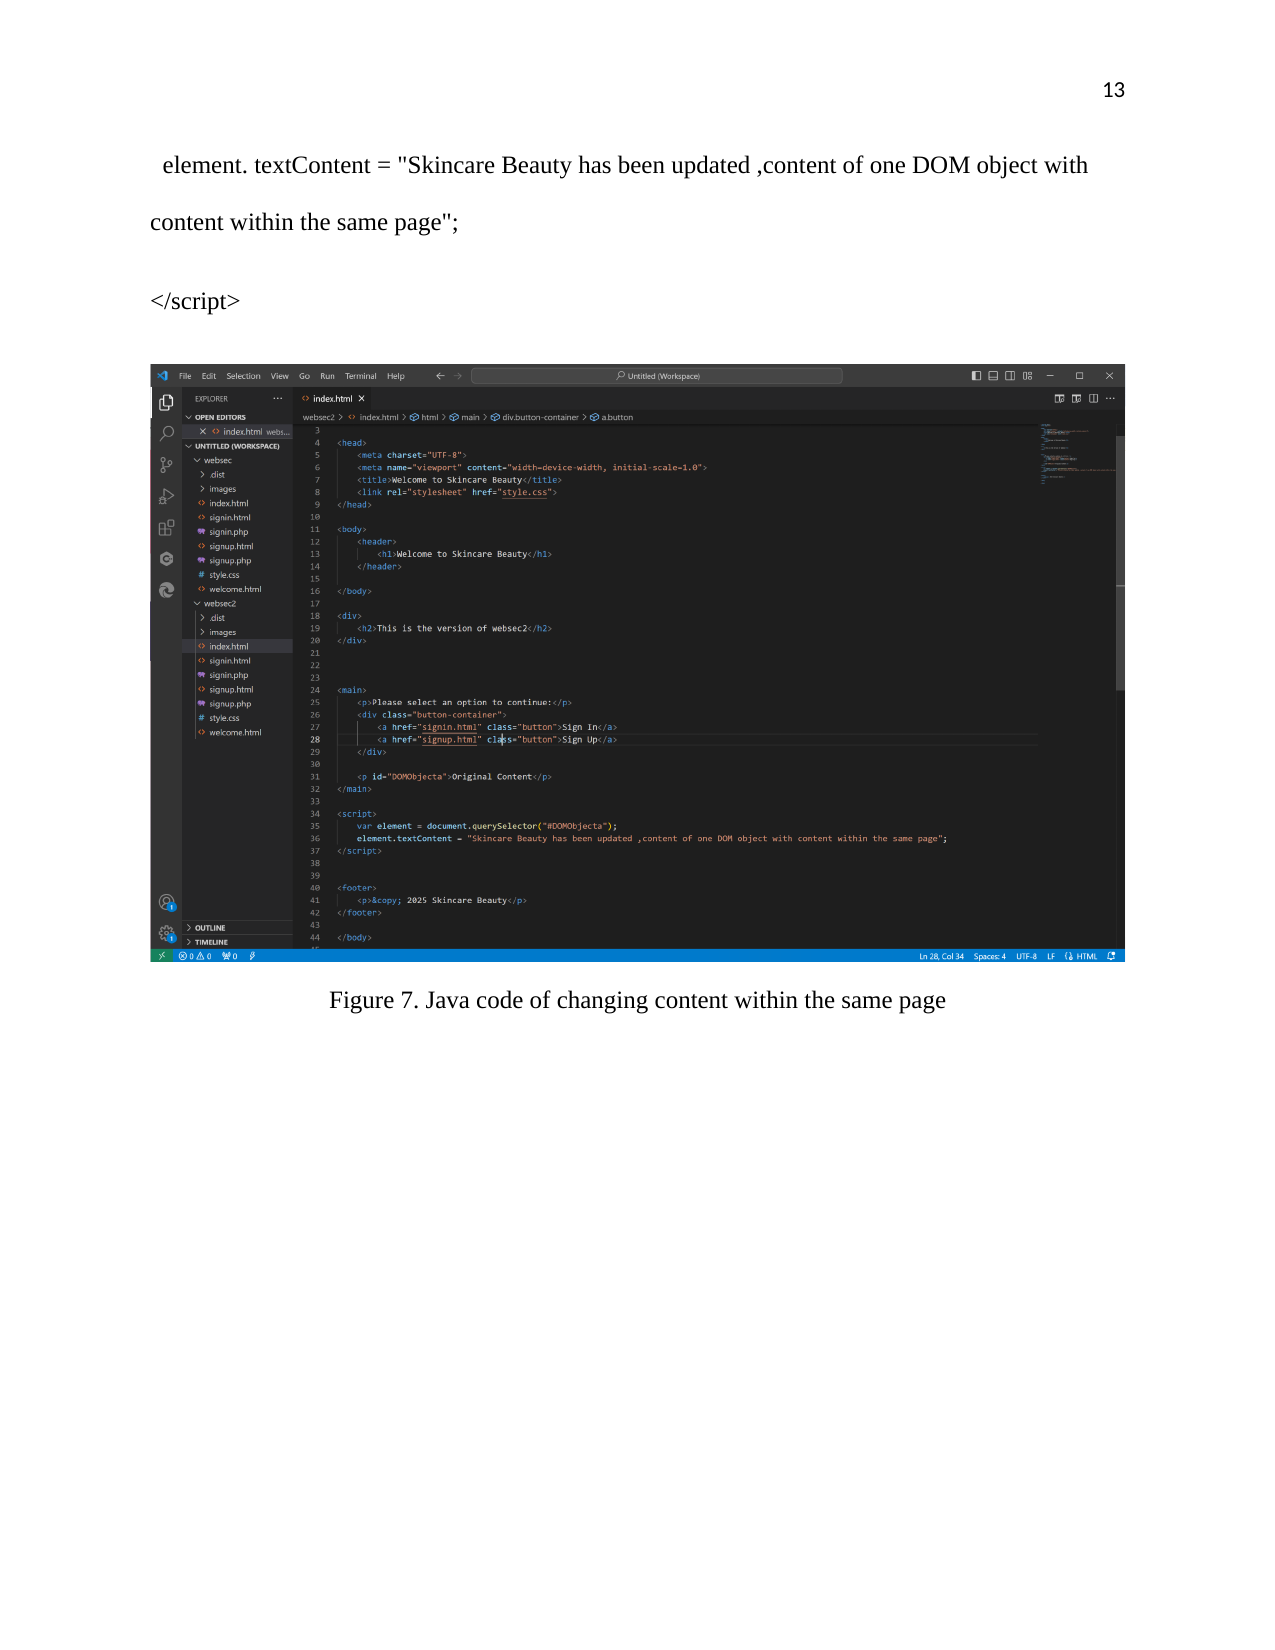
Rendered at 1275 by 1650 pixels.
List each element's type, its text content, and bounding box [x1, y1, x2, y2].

text </script> [150, 286, 1125, 314]
text Figure 7. Java code of changing content within the same page [150, 985, 1125, 1014]
text element. textContent = "Skincare Beauty has been updated ,content of one DOM object with content within the same page"; [150, 150, 1125, 236]
picture [150, 364, 1125, 962]
